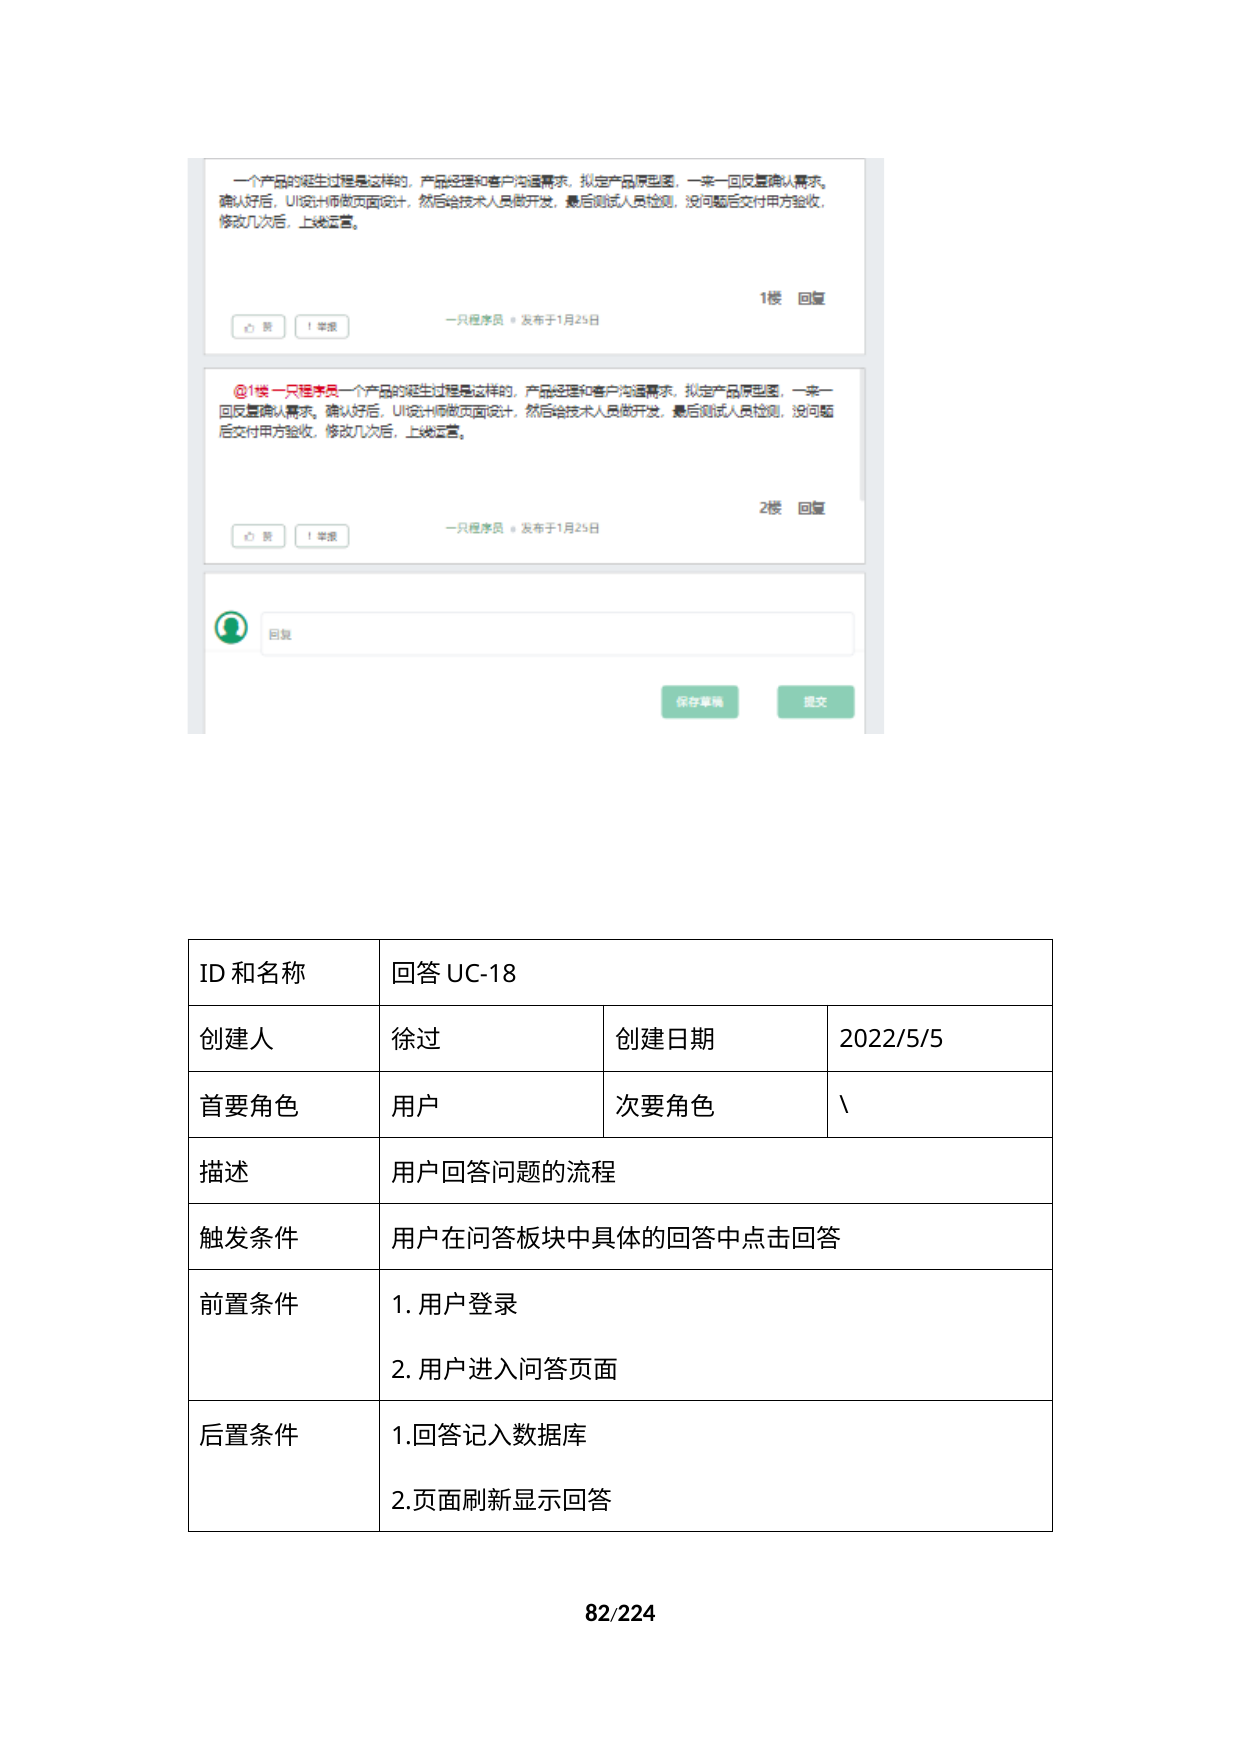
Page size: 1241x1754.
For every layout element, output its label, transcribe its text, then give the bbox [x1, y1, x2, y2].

picture [187, 158, 885, 734]
table_cell 用户 [380, 1072, 603, 1137]
table_cell \ [828, 1072, 1052, 1137]
table_cell 描述 [189, 1138, 379, 1203]
table_cell 创建人 [189, 1006, 379, 1071]
table_header 回答UC-18 [380, 940, 1052, 1004]
table_cell 次要角色 [604, 1072, 827, 1137]
table_cell 创建日期 [604, 1006, 827, 1071]
table_cell 用户在问答板块中具体的回答中点击回答 [380, 1204, 1052, 1269]
table_header ID和名称 [189, 940, 379, 1004]
table_cell 触发条件 [189, 1204, 379, 1269]
table_cell 首要角色 [189, 1072, 379, 1137]
table_cell 前置条件 [189, 1270, 379, 1400]
table_cell 后置条件 [189, 1401, 379, 1531]
table_cell 1. 用户登录 2. 用户进入问答页面 [380, 1270, 1052, 1400]
table_cell 1.回答记入数据库 2.页面刷新显示回答 [380, 1401, 1052, 1531]
table_cell 用户回答问题的流程 [380, 1138, 1052, 1203]
table_cell 2022/5/5 [828, 1006, 1052, 1071]
table_cell 徐过 [380, 1006, 603, 1071]
